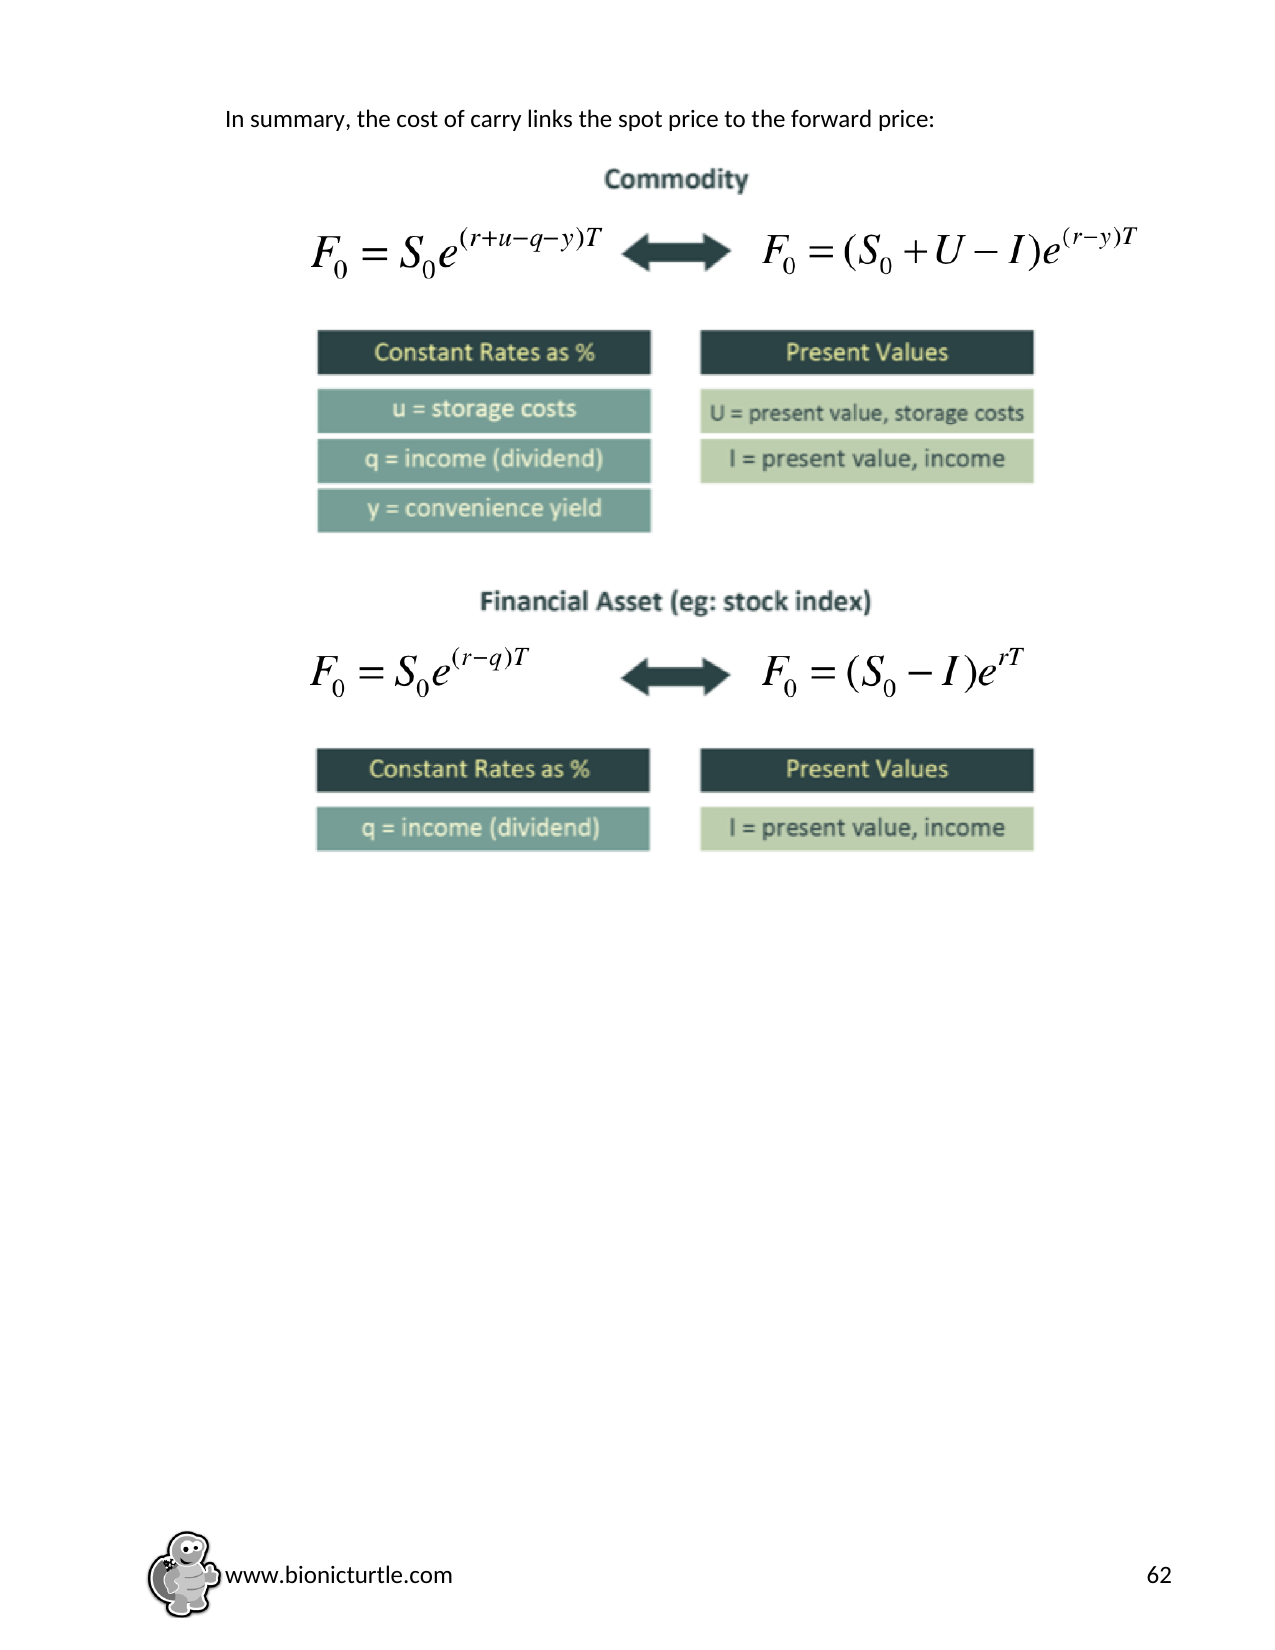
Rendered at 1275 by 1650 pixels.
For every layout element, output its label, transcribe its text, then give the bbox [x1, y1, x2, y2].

text In summary, the cost of carry links the spot price to the forward price: [225, 103, 1172, 134]
picture [225, 134, 1172, 879]
